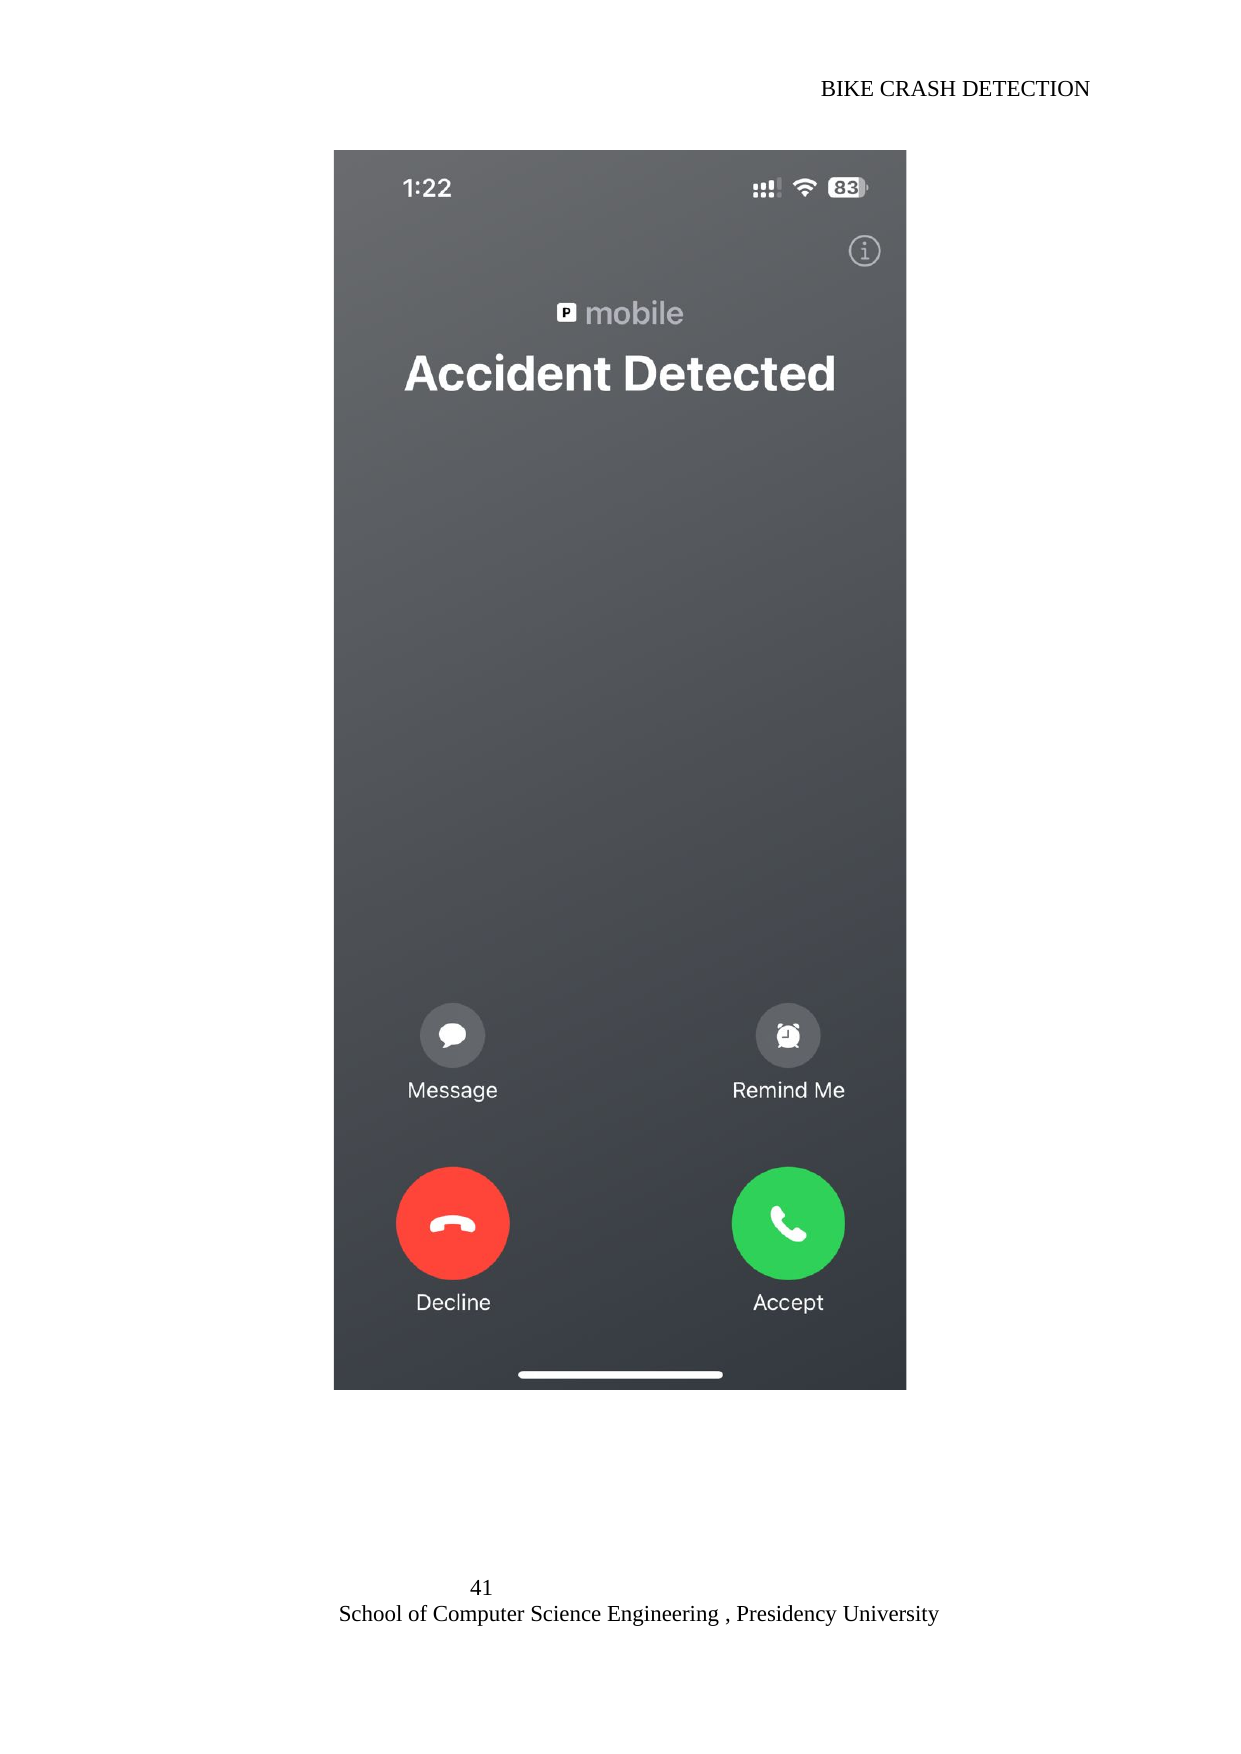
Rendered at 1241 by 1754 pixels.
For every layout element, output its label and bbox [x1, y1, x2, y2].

picture [333, 150, 907, 1390]
